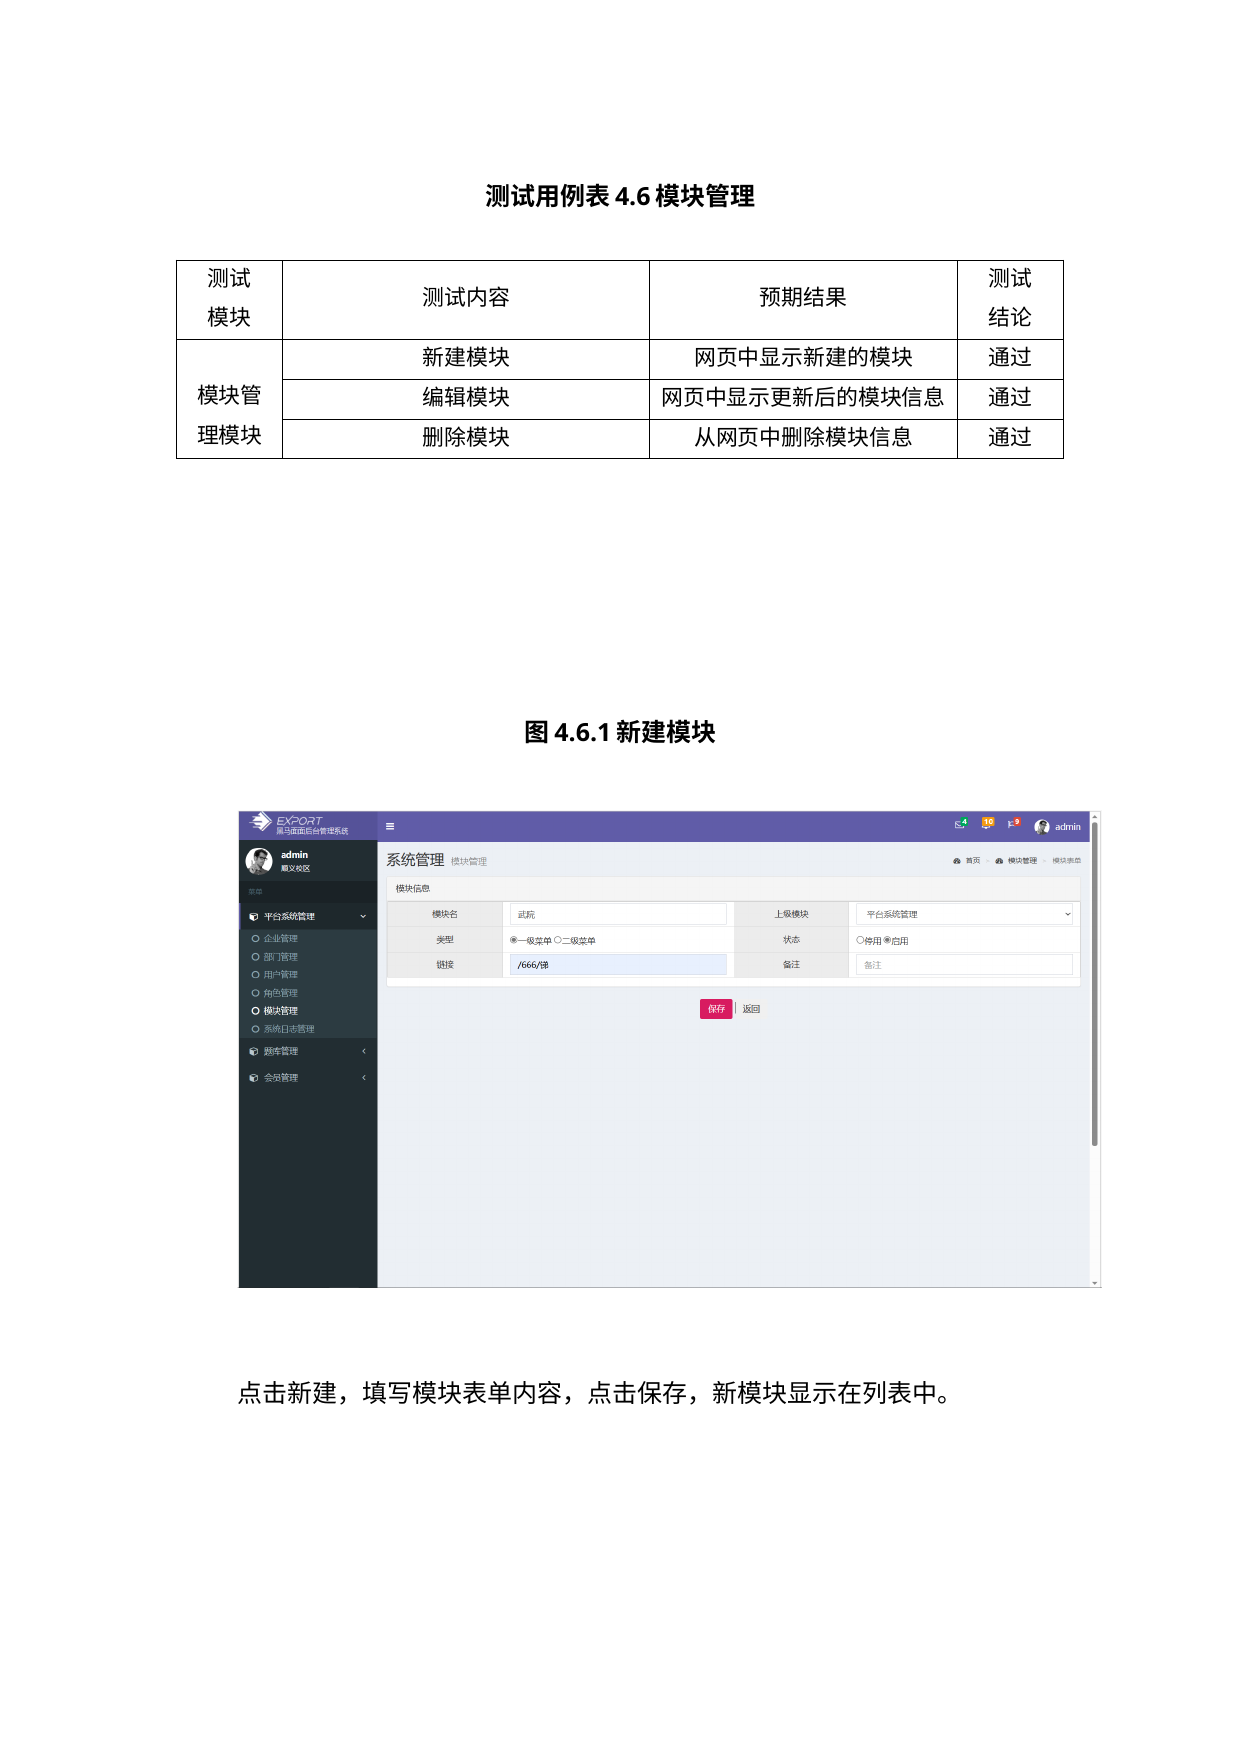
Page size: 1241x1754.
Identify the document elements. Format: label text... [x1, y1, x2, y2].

table_cell 删除模块 [283, 420, 649, 458]
table_cell 网页中显示更新后的模块信息 [650, 380, 957, 418]
table_cell 从网页中删除模块信息 [650, 420, 957, 458]
table_cell 编辑模块 [283, 380, 649, 418]
table_header 测试 模块 [177, 261, 282, 339]
table_header 测试 结论 [958, 261, 1063, 339]
table_cell 通过 [958, 340, 1063, 379]
text 图4.6.1新建模块 [187, 698, 1053, 763]
table_header 预期结果 [650, 261, 957, 339]
table_cell 网页中显示新建的模块 [650, 340, 957, 379]
table_cell 模块管理模块 [177, 340, 282, 458]
table_cell 通过 [958, 420, 1063, 458]
text 测试用例表4.6模块管理 [187, 162, 1053, 227]
table_cell 新建模块 [283, 340, 649, 379]
table_cell 通过 [958, 380, 1063, 418]
table_header 测试内容 [283, 261, 649, 339]
text 点击新建，填写模块表单内容，点击保存，新模块显示在列表中。 [187, 1359, 1053, 1424]
picture [237, 810, 1102, 1288]
